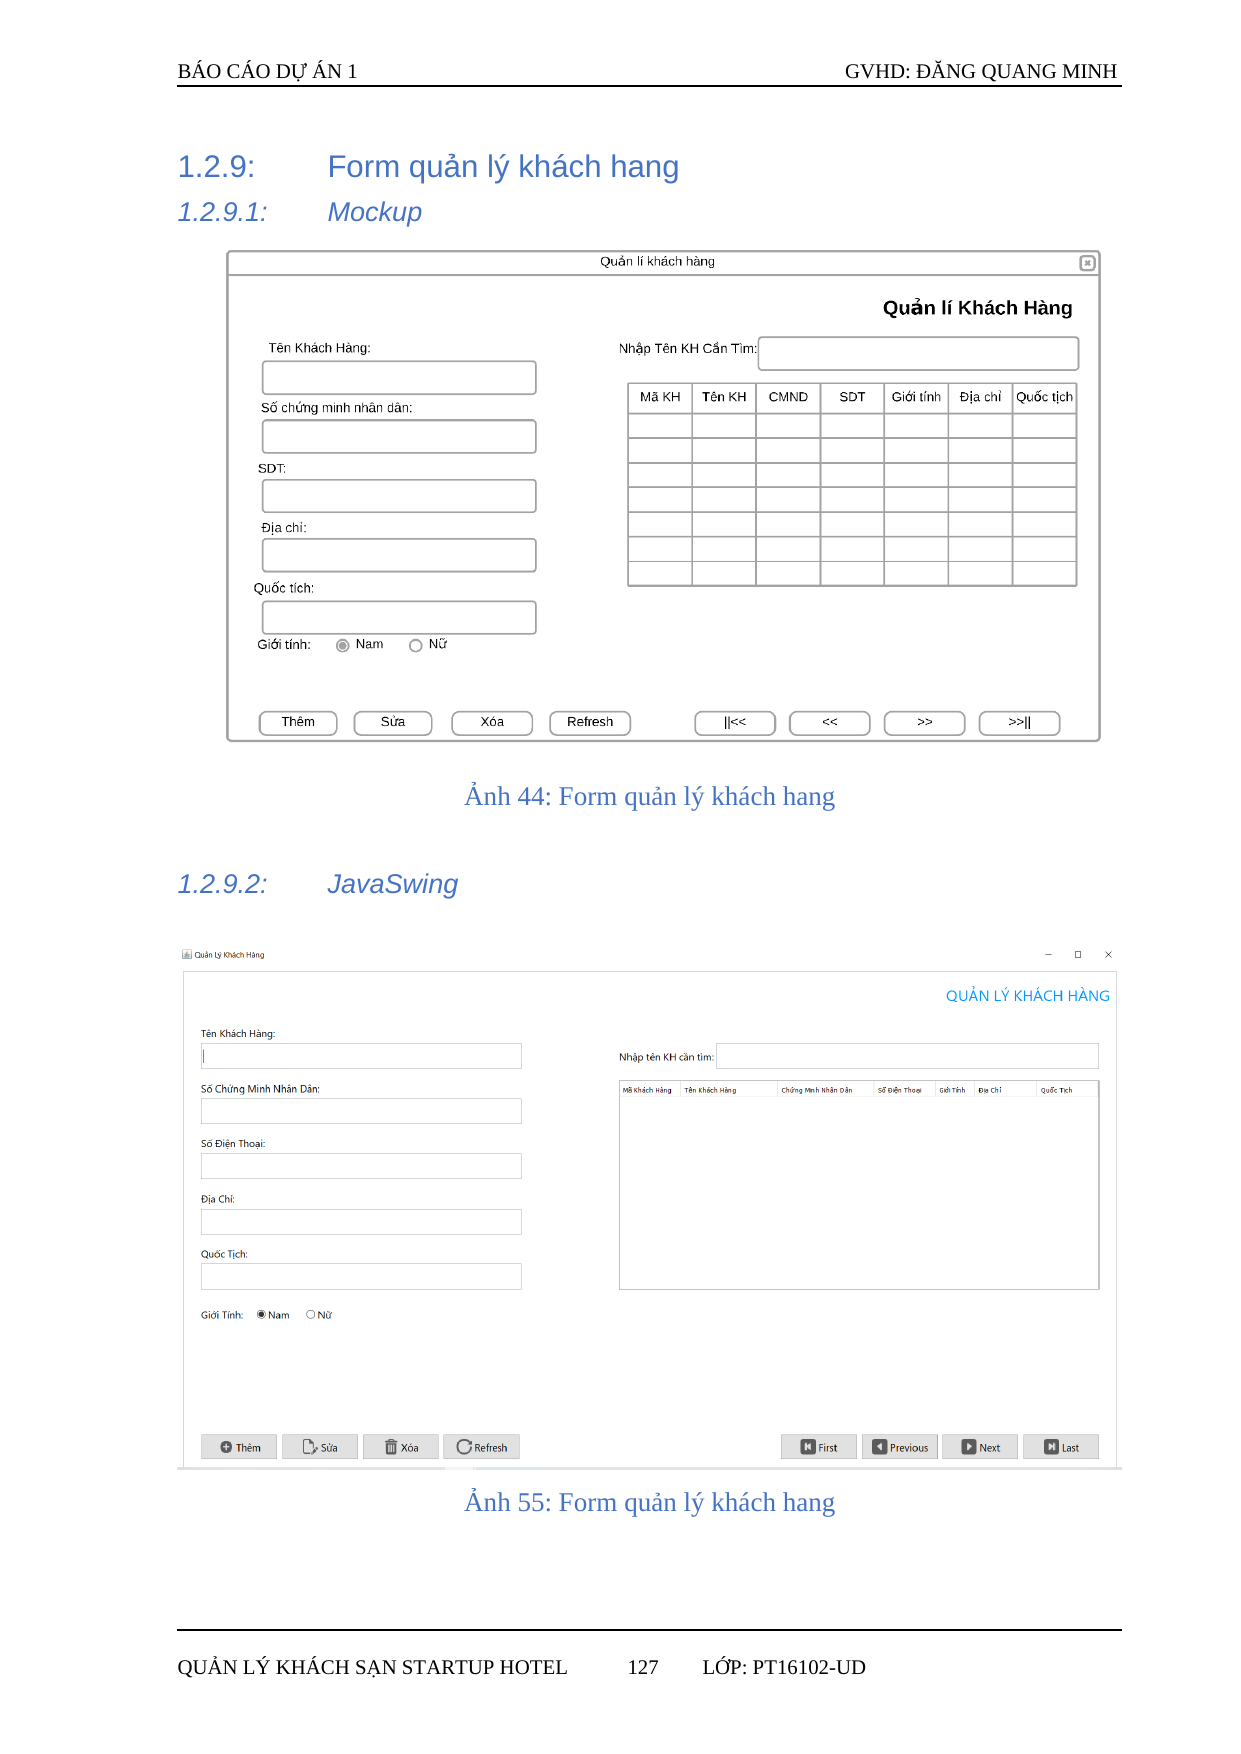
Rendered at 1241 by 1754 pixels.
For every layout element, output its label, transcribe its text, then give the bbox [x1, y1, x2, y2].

picture [177, 946, 1123, 1470]
subtitle Form quản lý khách hang [177, 148, 1122, 184]
subtitle JavaSwing [177, 868, 1122, 899]
text Ảnh 44: Form quản lý khách hang [177, 780, 1122, 811]
picture [177, 227, 1123, 764]
text Ảnh 55: Form quản lý khách hang [177, 1486, 1122, 1518]
subtitle Mockup [177, 196, 1122, 227]
